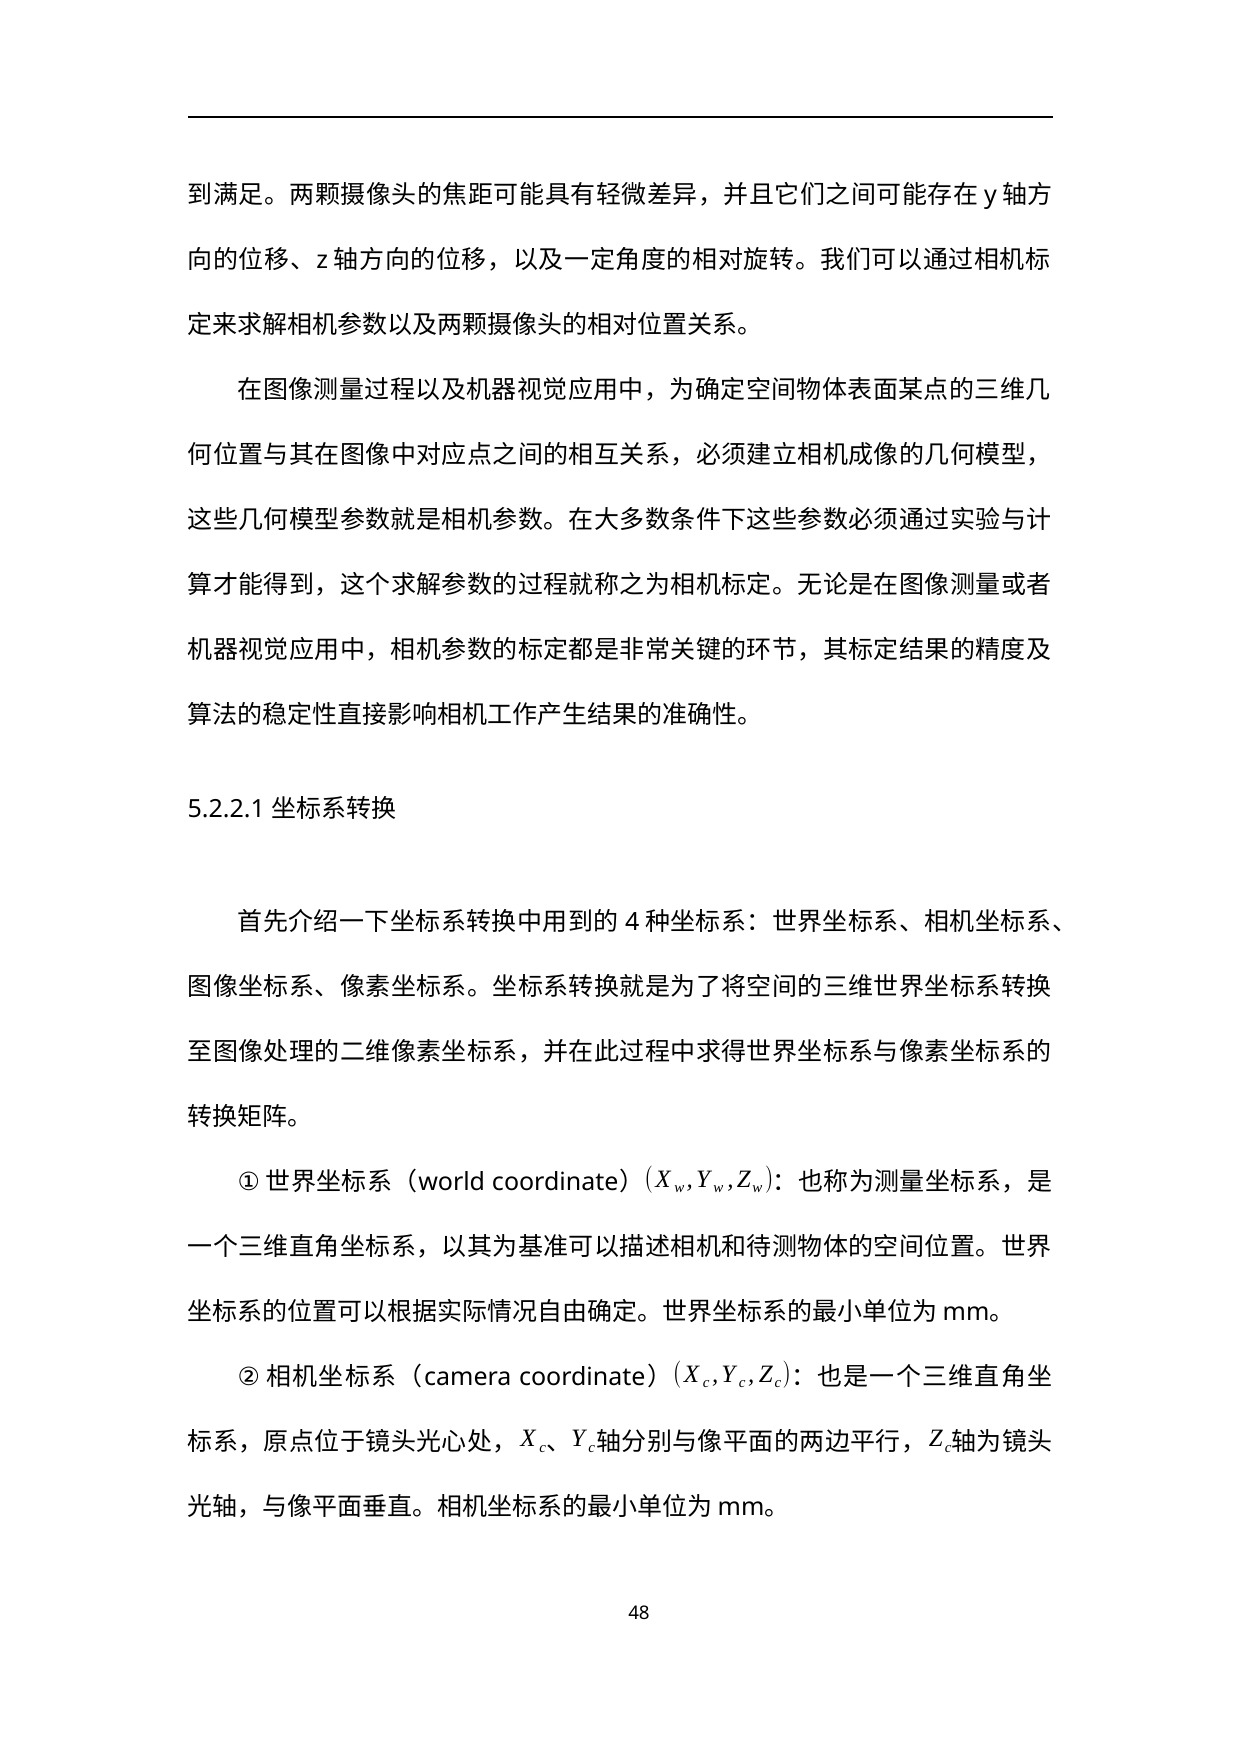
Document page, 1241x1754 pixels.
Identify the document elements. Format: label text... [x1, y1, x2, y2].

list ②相机坐标系（camera coordinate）：也是一个三维直角坐标系，原点位于镜头光心处，、轴分别与像平面的两边平行，轴为镜头光轴，与像平面垂直。相机坐标系的最小单位为mm。 [187, 1342, 1053, 1537]
subtitle 5.2.2.1 坐标系转换 [187, 774, 1053, 839]
list ①世界坐标系（world coordinate）：也称为测量坐标系，是一个三维直角坐标系，以其为基准可以描述相机和待测物体的空间位置。世界坐标系的位置可以根据实际情况自由确定。世界坐标系的最小单位为mm。 [187, 1147, 1053, 1342]
list 在图像测量过程以及机器视觉应用中，为确定空间物体表面某点的三维几何位置与其在图像中对应点之间的相互关系，必须建立相机成像的几何模型，这些几何模型参数就是相机参数。在大多数条件下这些参数必须通过实验与计算才能得到，这个求解参数的过程就称之为相机标定。无论是在图像测量或者机器视觉应用中，相机参数的标定都是非常关键的环节，其标定结果的精度及算法的稳定性直接影响相机工作产生结果的准确性。 [187, 355, 1053, 745]
list 首先介绍一下坐标系转换中用到的4种坐标系：世界坐标系、相机坐标系、图像坐标系、像素坐标系。坐标系转换就是为了将空间的三维世界坐标系转换至图像处理的二维像素坐标系，并在此过程中求得世界坐标系与像素坐标系的转换矩阵。 [187, 887, 1053, 1147]
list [187, 160, 1053, 355]
